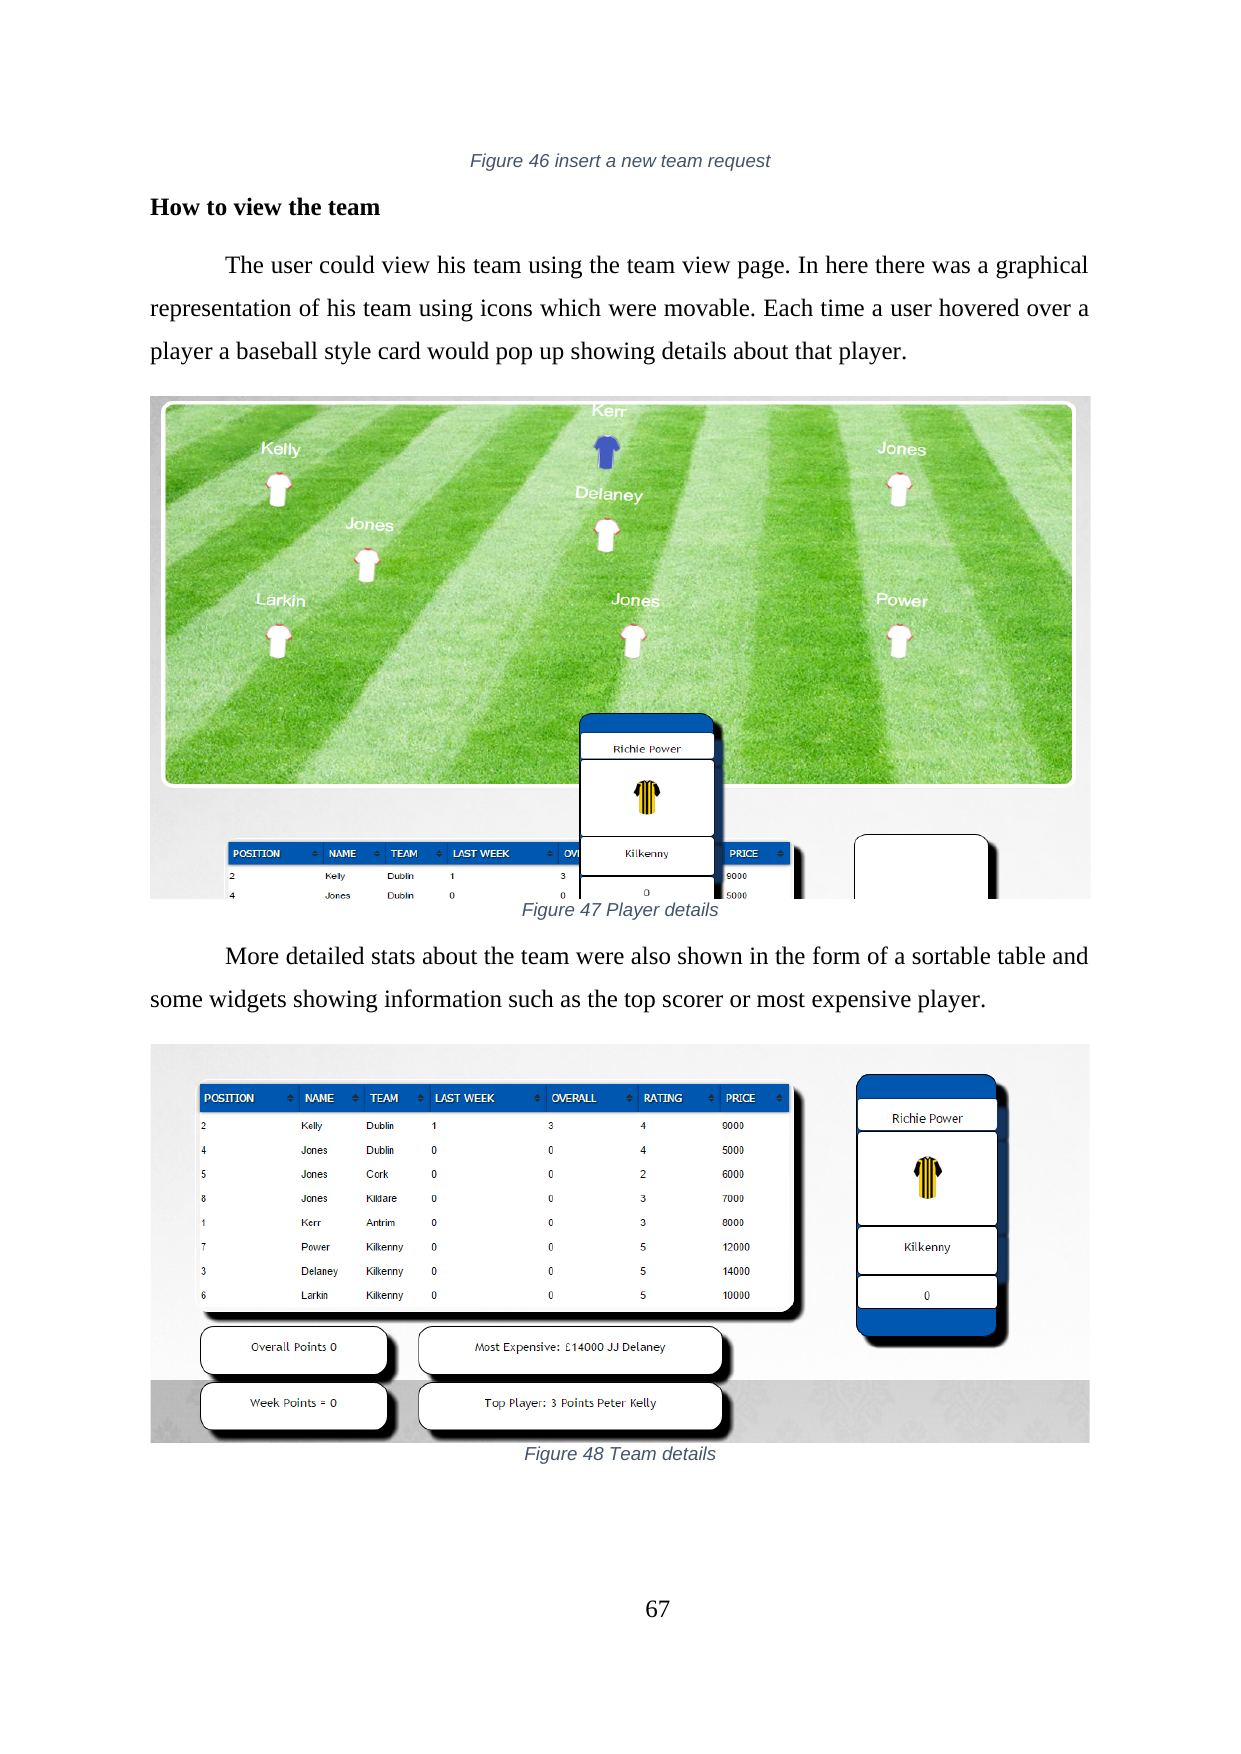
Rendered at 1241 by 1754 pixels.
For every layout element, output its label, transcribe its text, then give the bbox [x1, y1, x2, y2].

text The user could view his team using the team view page. In here there was a graphical representation of his team using icons which were movable. Each time a user hovered over a player a baseball style card would pop up showing details about that player. [150, 250, 1090, 365]
text Figure Team details [150, 1443, 1090, 1464]
text Figure insert a new team request [150, 150, 1090, 172]
text More detailed stats about the team were also shown in the form of a sortable table and some widgets showing information such as the top scorer or most expensive player. [150, 941, 1090, 1013]
subtitle How to view the team [150, 192, 1090, 221]
picture [150, 396, 1091, 899]
text Figure Player details [150, 899, 1090, 921]
picture [150, 1044, 1090, 1443]
